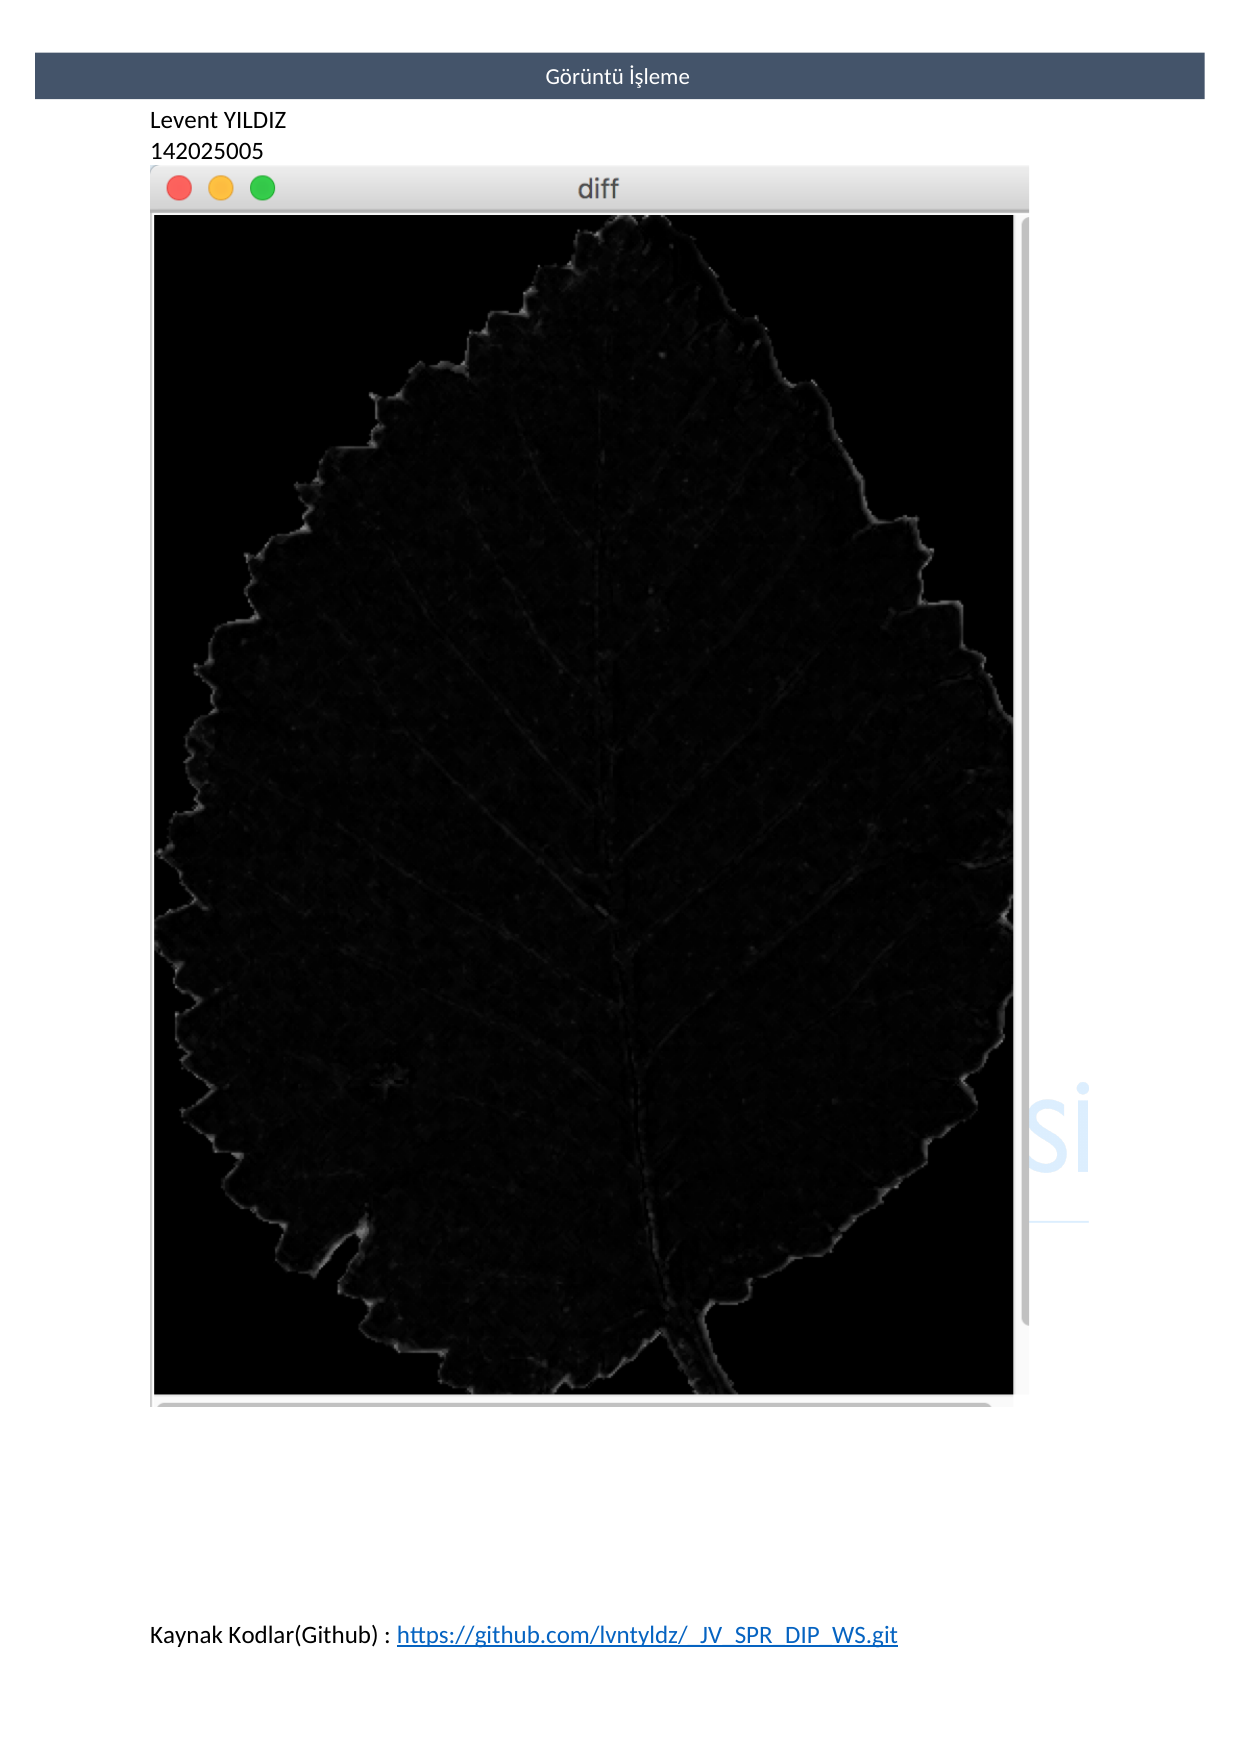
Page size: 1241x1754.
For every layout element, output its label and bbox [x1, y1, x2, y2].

picture [150, 165, 1030, 1407]
